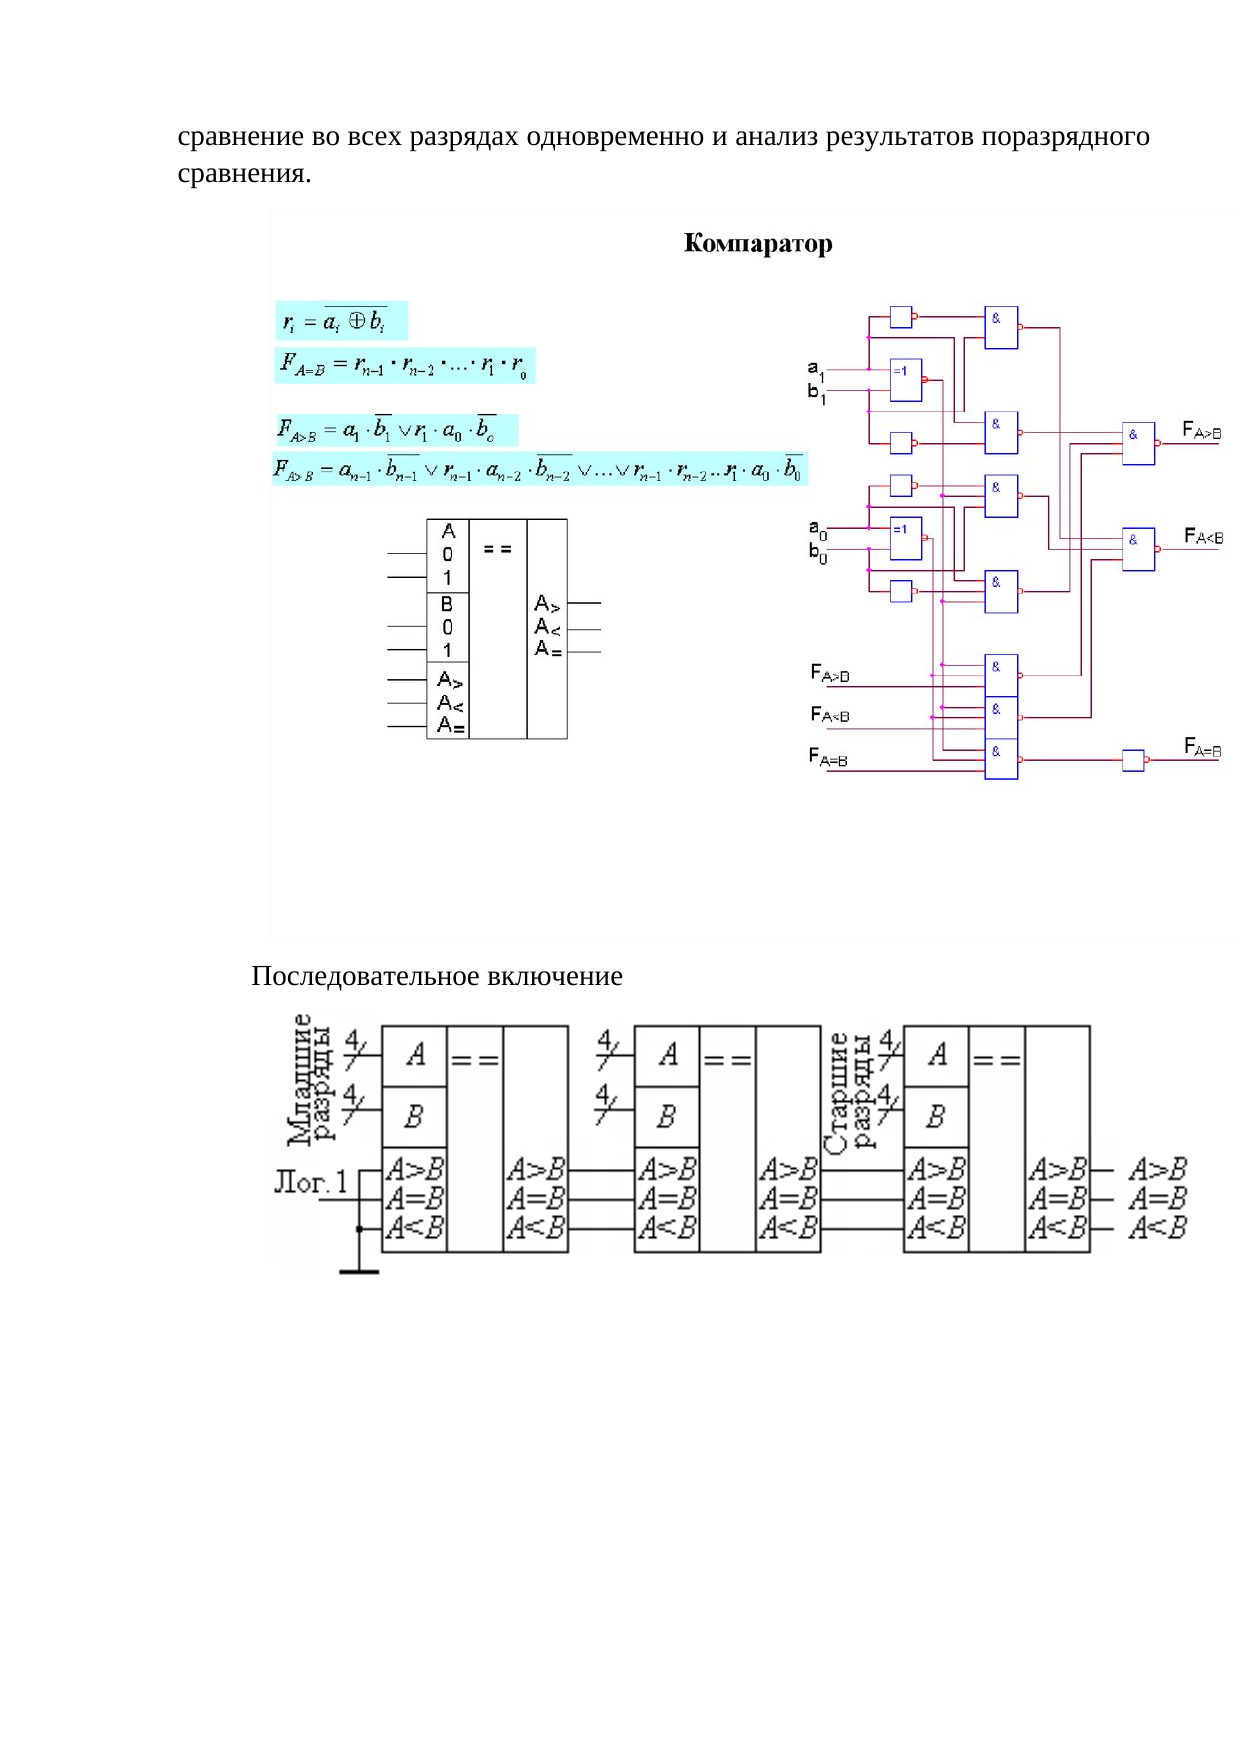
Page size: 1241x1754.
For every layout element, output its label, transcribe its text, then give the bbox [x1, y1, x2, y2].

picture [269, 208, 1241, 939]
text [177, 118, 1152, 188]
picture [269, 1012, 1199, 1281]
text Последовательное включение [177, 958, 1152, 992]
